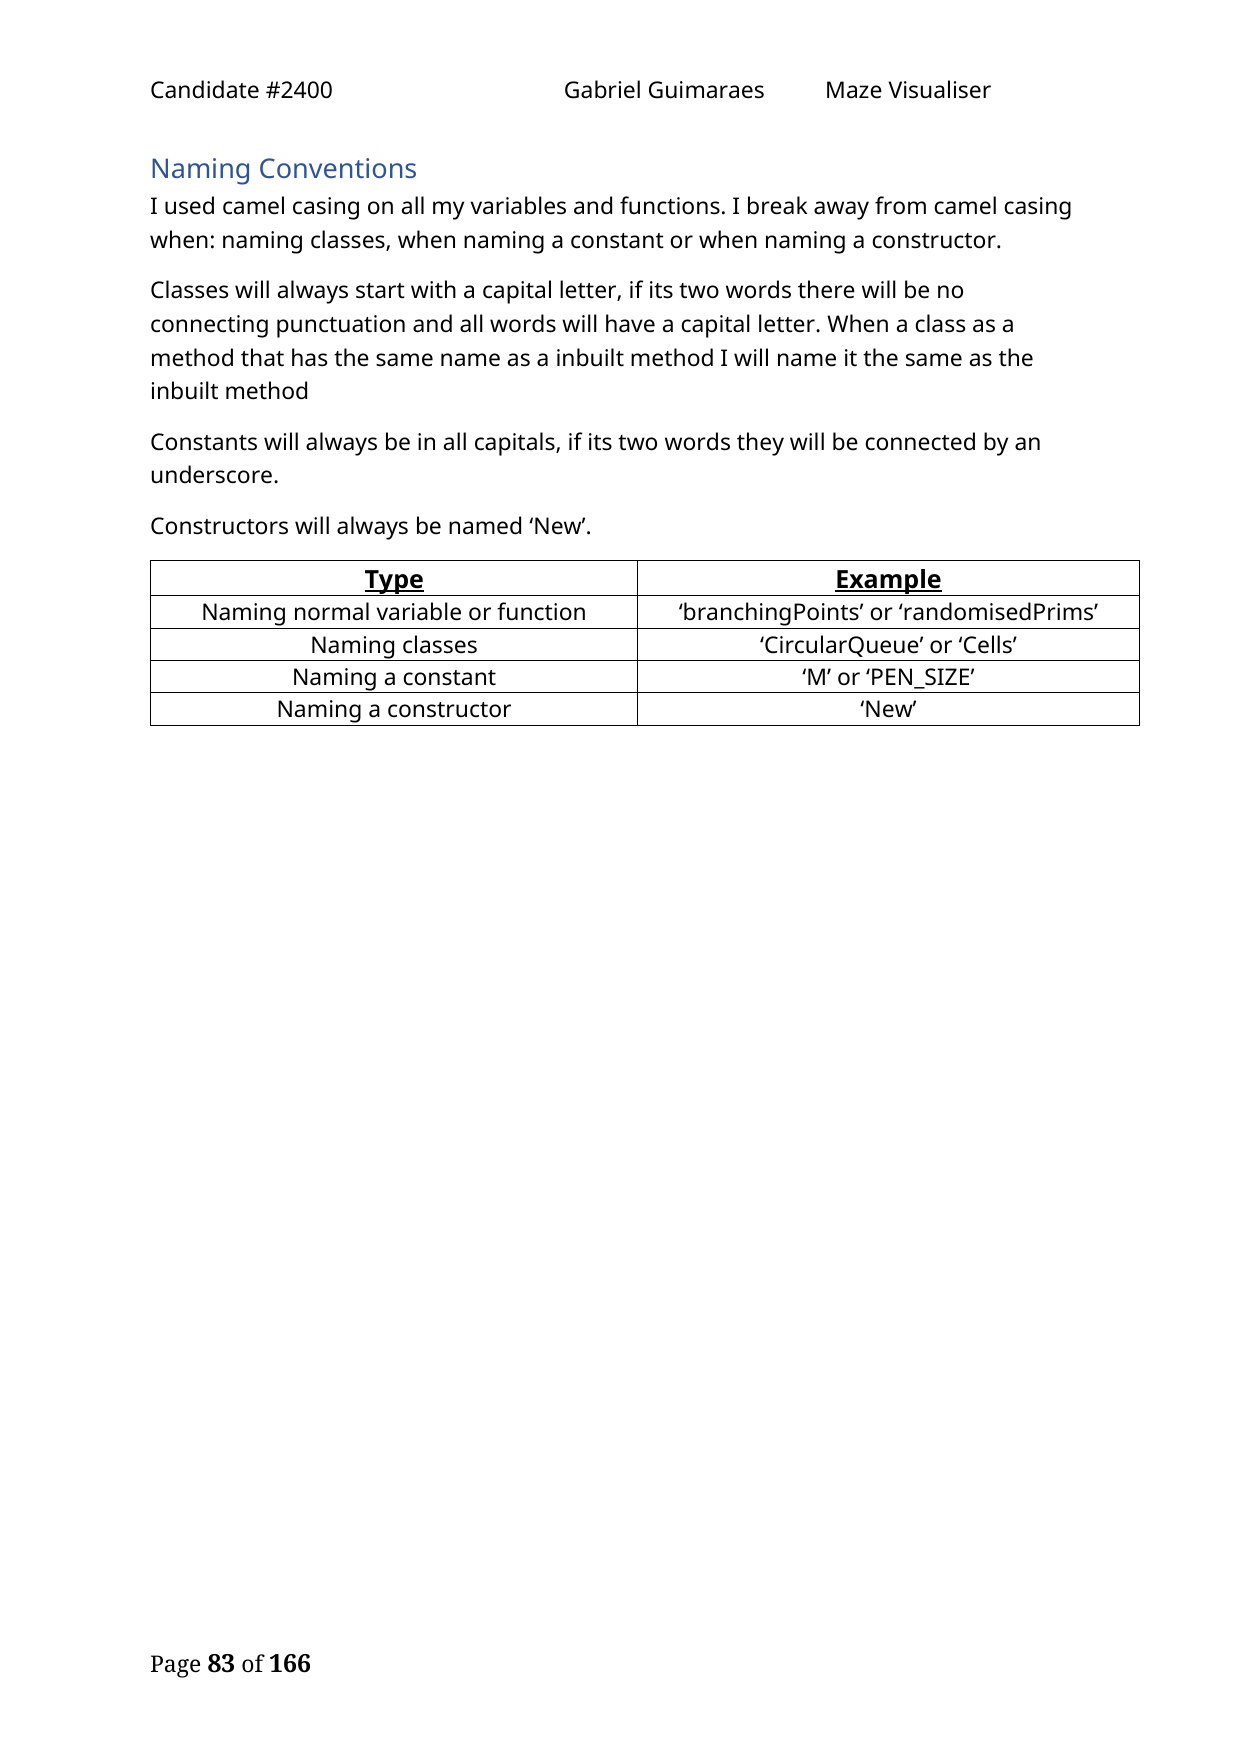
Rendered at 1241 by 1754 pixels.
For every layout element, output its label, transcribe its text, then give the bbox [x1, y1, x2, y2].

table_cell Naming a constant [151, 661, 637, 692]
table_cell Naming classes [151, 629, 637, 660]
table_cell ‘branchingPoints’ or ‘randomisedPrims’ [638, 596, 1139, 628]
table_cell Naming normal variable or function [151, 596, 637, 628]
text Classes will always start with a capital letter, if its two words there will be no connecting punctuation and all words will have a capital letter. When a class as a method that has the same name as a inbuilt method I will name it the same as the inbuilt method [150, 274, 1090, 406]
table_header Example [638, 561, 1139, 595]
text Constructors will always be named ‘New’. [150, 510, 1090, 541]
table_cell ‘New’ [638, 693, 1139, 724]
table_header Type [151, 561, 637, 595]
subtitle Naming Conventions [150, 150, 1090, 187]
table_cell ‘M’ or ‘PEN_SIZE’ [638, 661, 1139, 692]
table_cell ‘CircularQueue’ or ‘Cells’ [638, 629, 1139, 660]
text I used camel casing on all my variables and functions. I break away from camel casing when: naming classes, when naming a constant or when naming a constructor. [150, 190, 1090, 255]
text Constants will always be in all capitals, if its two words they will be connected by an underscore. [150, 426, 1090, 491]
table_cell Naming a constructor [151, 693, 637, 724]
